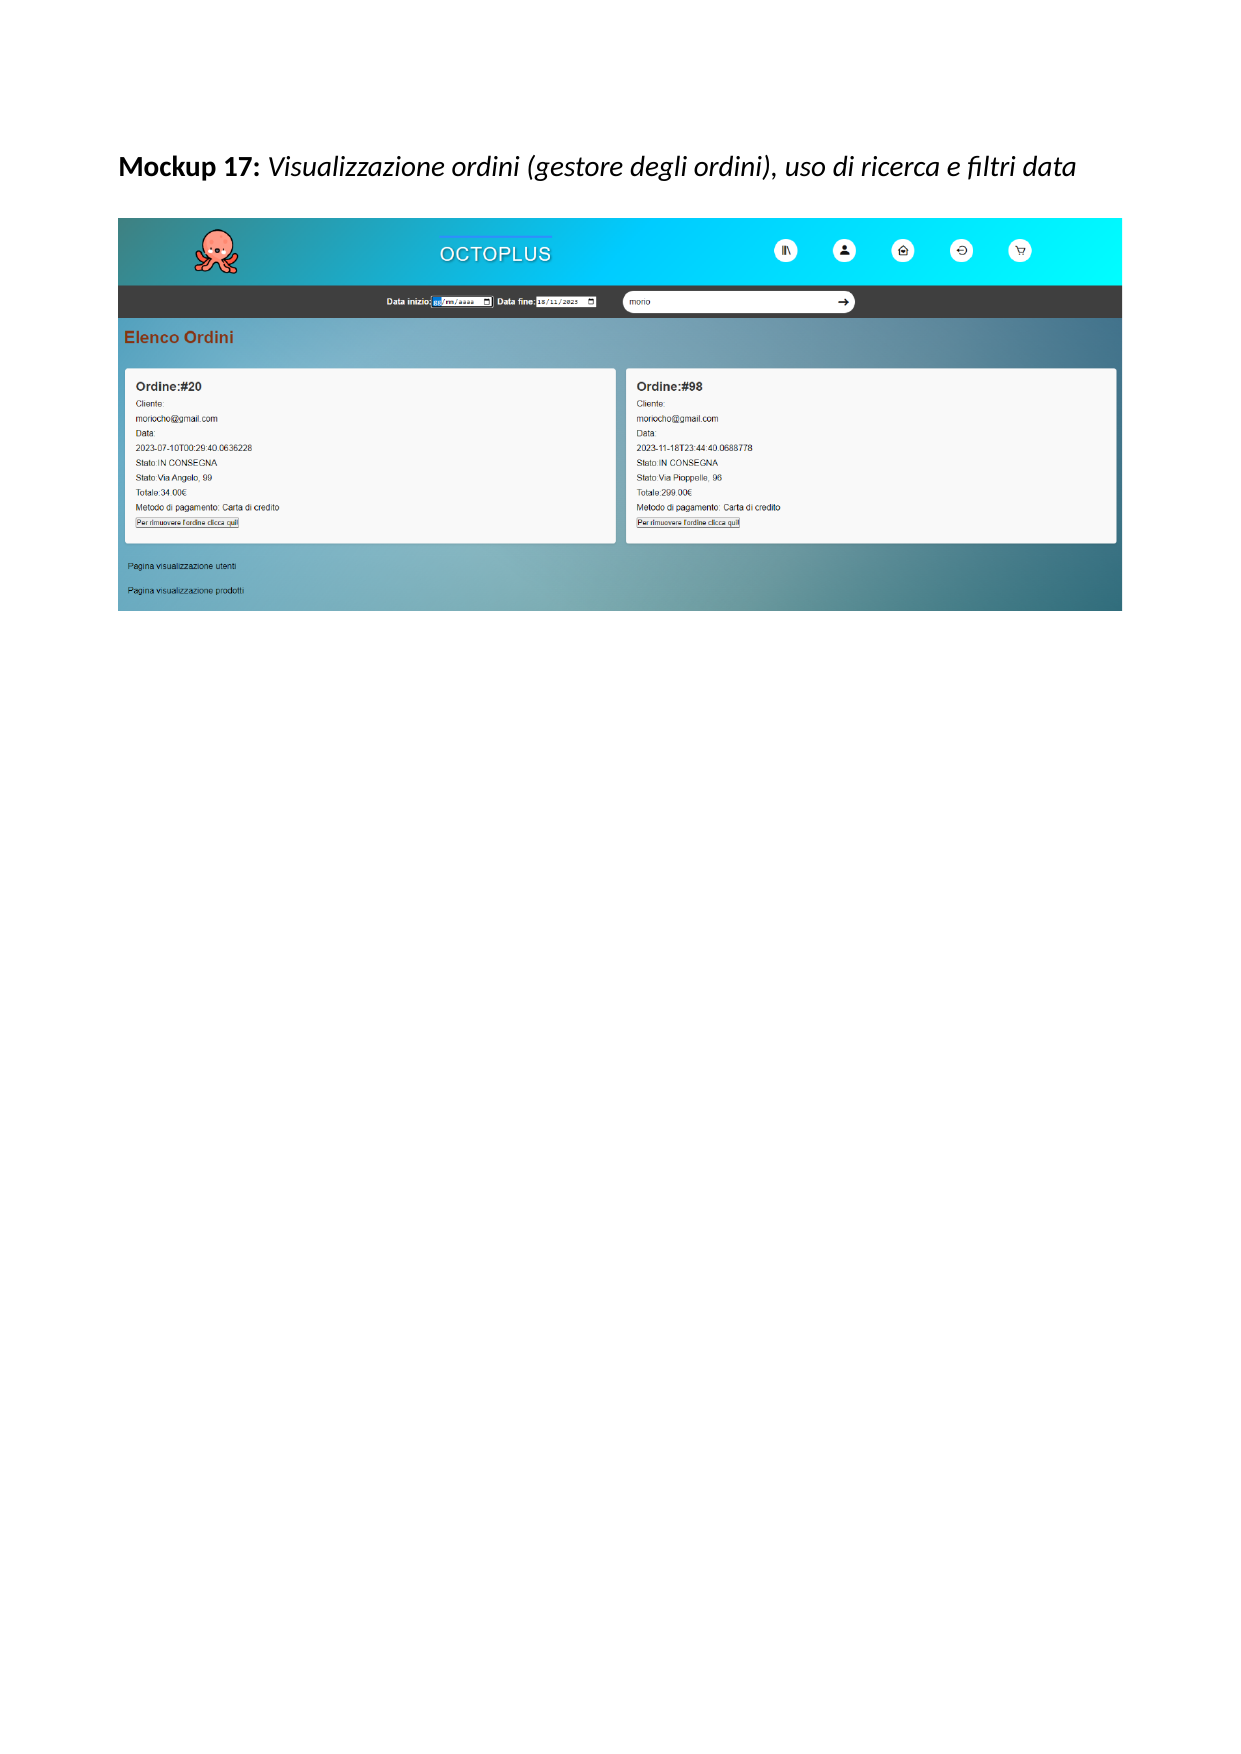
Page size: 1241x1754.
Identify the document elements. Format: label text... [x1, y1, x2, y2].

picture [118, 218, 1123, 611]
text Mockup 17: Visualizzazione ordini (gestore degli ordini), uso di ricerca e filtri data [118, 148, 1122, 183]
picture [500, 245, 508, 260]
